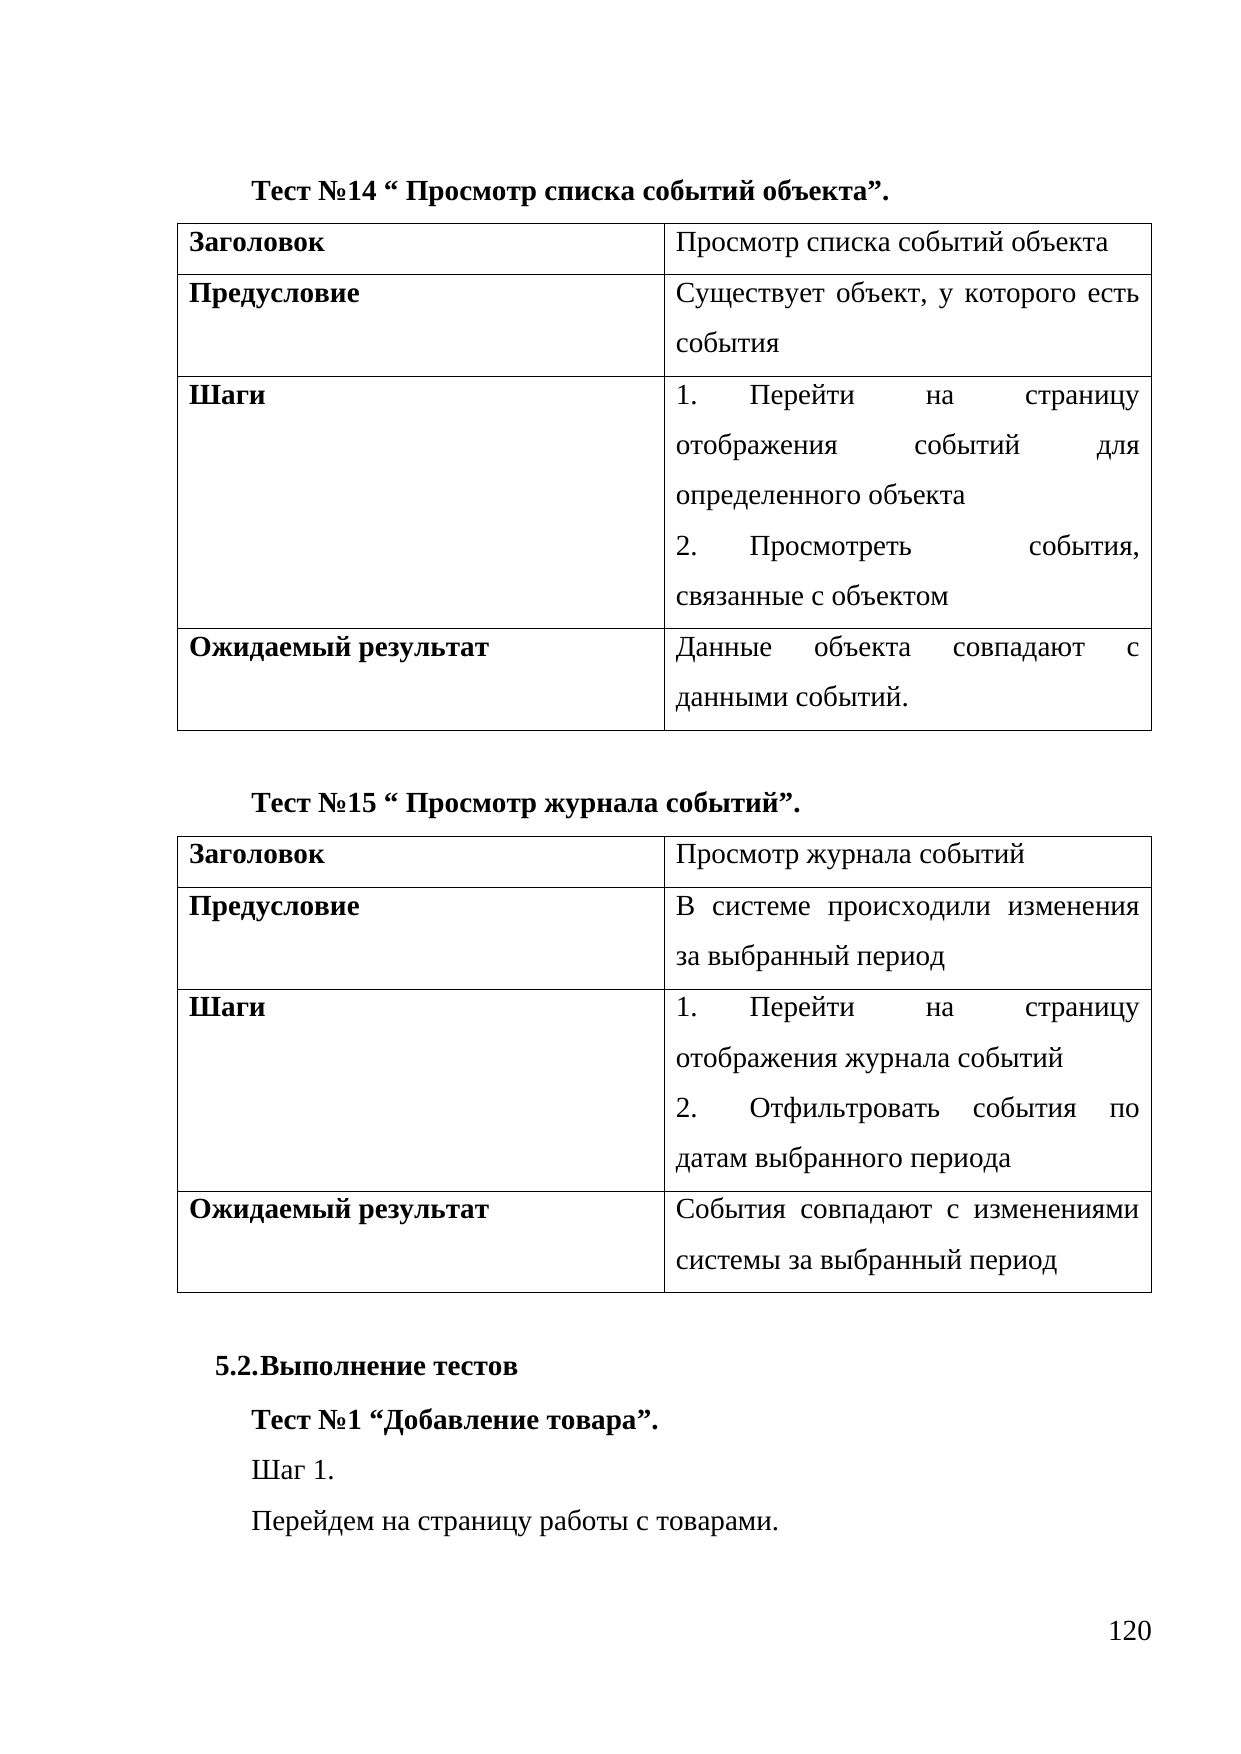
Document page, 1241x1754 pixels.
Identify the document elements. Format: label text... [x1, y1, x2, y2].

table_header Заголовок [178, 837, 664, 887]
text Шаг 1. [177, 1452, 1152, 1486]
table_cell В системе происходили изменения за выбранный период [665, 888, 1151, 988]
text Перейдем на страницу работы с товарами. [177, 1503, 1152, 1536]
table_cell Шаги [178, 377, 664, 628]
subtitle Тест №14 “ Просмотр списка событий объекта”. [177, 173, 1152, 206]
table_cell Существует объект, у которого есть события [665, 275, 1151, 376]
subtitle Тест №1 “Добавление товара”. [177, 1402, 1152, 1436]
table_header Просмотр журнала событий [665, 837, 1151, 887]
table_cell Перейти на страницу отображения журнала событий Отфильтровать события по датам выбранного периода [665, 990, 1151, 1191]
table_cell Шаги [178, 990, 664, 1191]
table_header Заголовок [178, 224, 664, 274]
table_header Просмотр списка событий объекта [665, 224, 1151, 274]
subtitle Тест №15 “ Просмотр журнала событий”. [177, 785, 1152, 819]
table_cell Предусловие [178, 888, 664, 988]
subtitle Выполнение тестов [215, 1348, 1152, 1381]
table_cell Ожидаемый результат [178, 1192, 664, 1292]
table_cell Перейти на страницу отображения событий для определенного объекта Просмотреть события, связанные с объектом [665, 377, 1151, 628]
table_cell Ожидаемый результат [178, 629, 664, 730]
table_cell Данные объекта совпадают с данными событий. [665, 629, 1151, 730]
table_cell Предусловие [178, 275, 664, 376]
table_cell События совпадают с изменениями системы за выбранный период [665, 1192, 1151, 1292]
